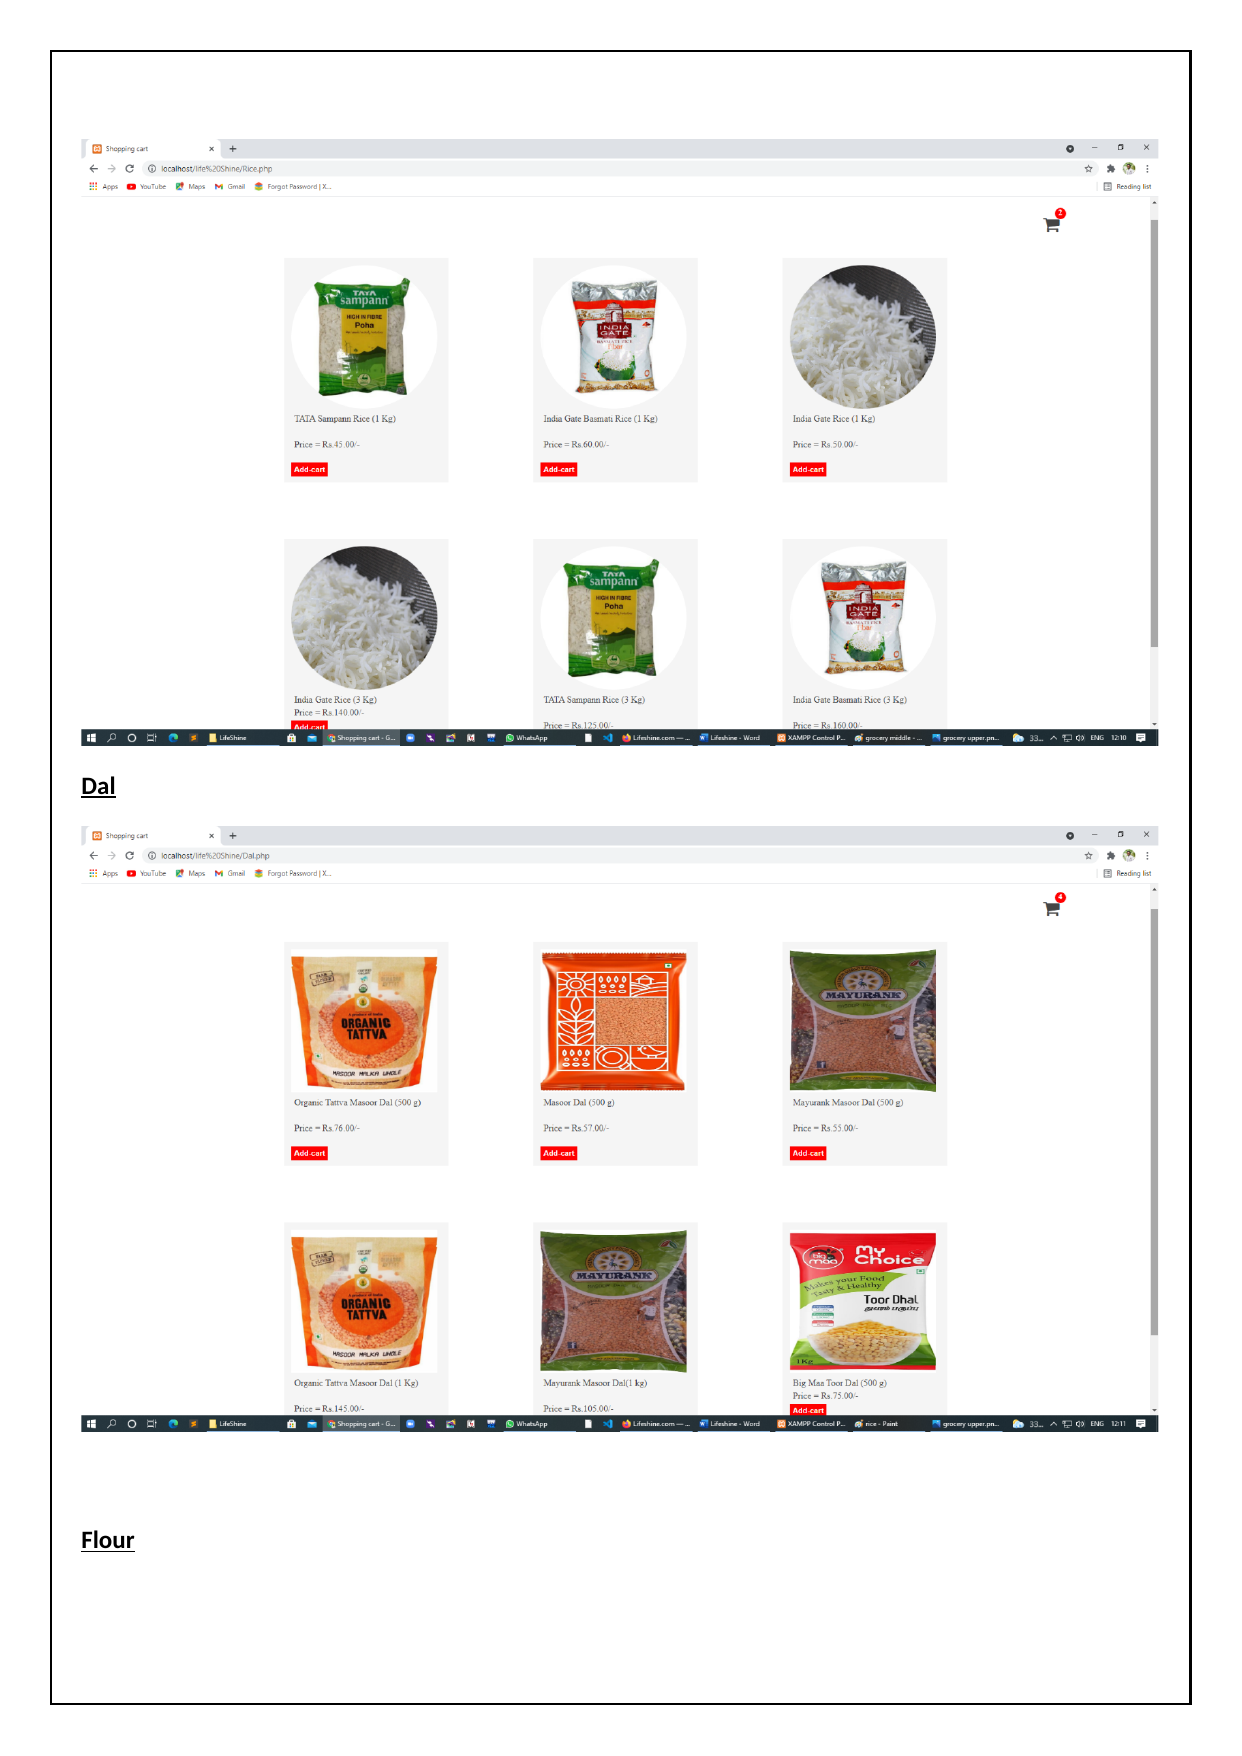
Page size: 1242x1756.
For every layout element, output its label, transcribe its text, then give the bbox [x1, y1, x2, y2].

picture [81, 826, 1159, 1432]
picture [81, 139, 1159, 746]
text Dal [81, 770, 1158, 801]
text Flour [81, 1525, 1158, 1555]
